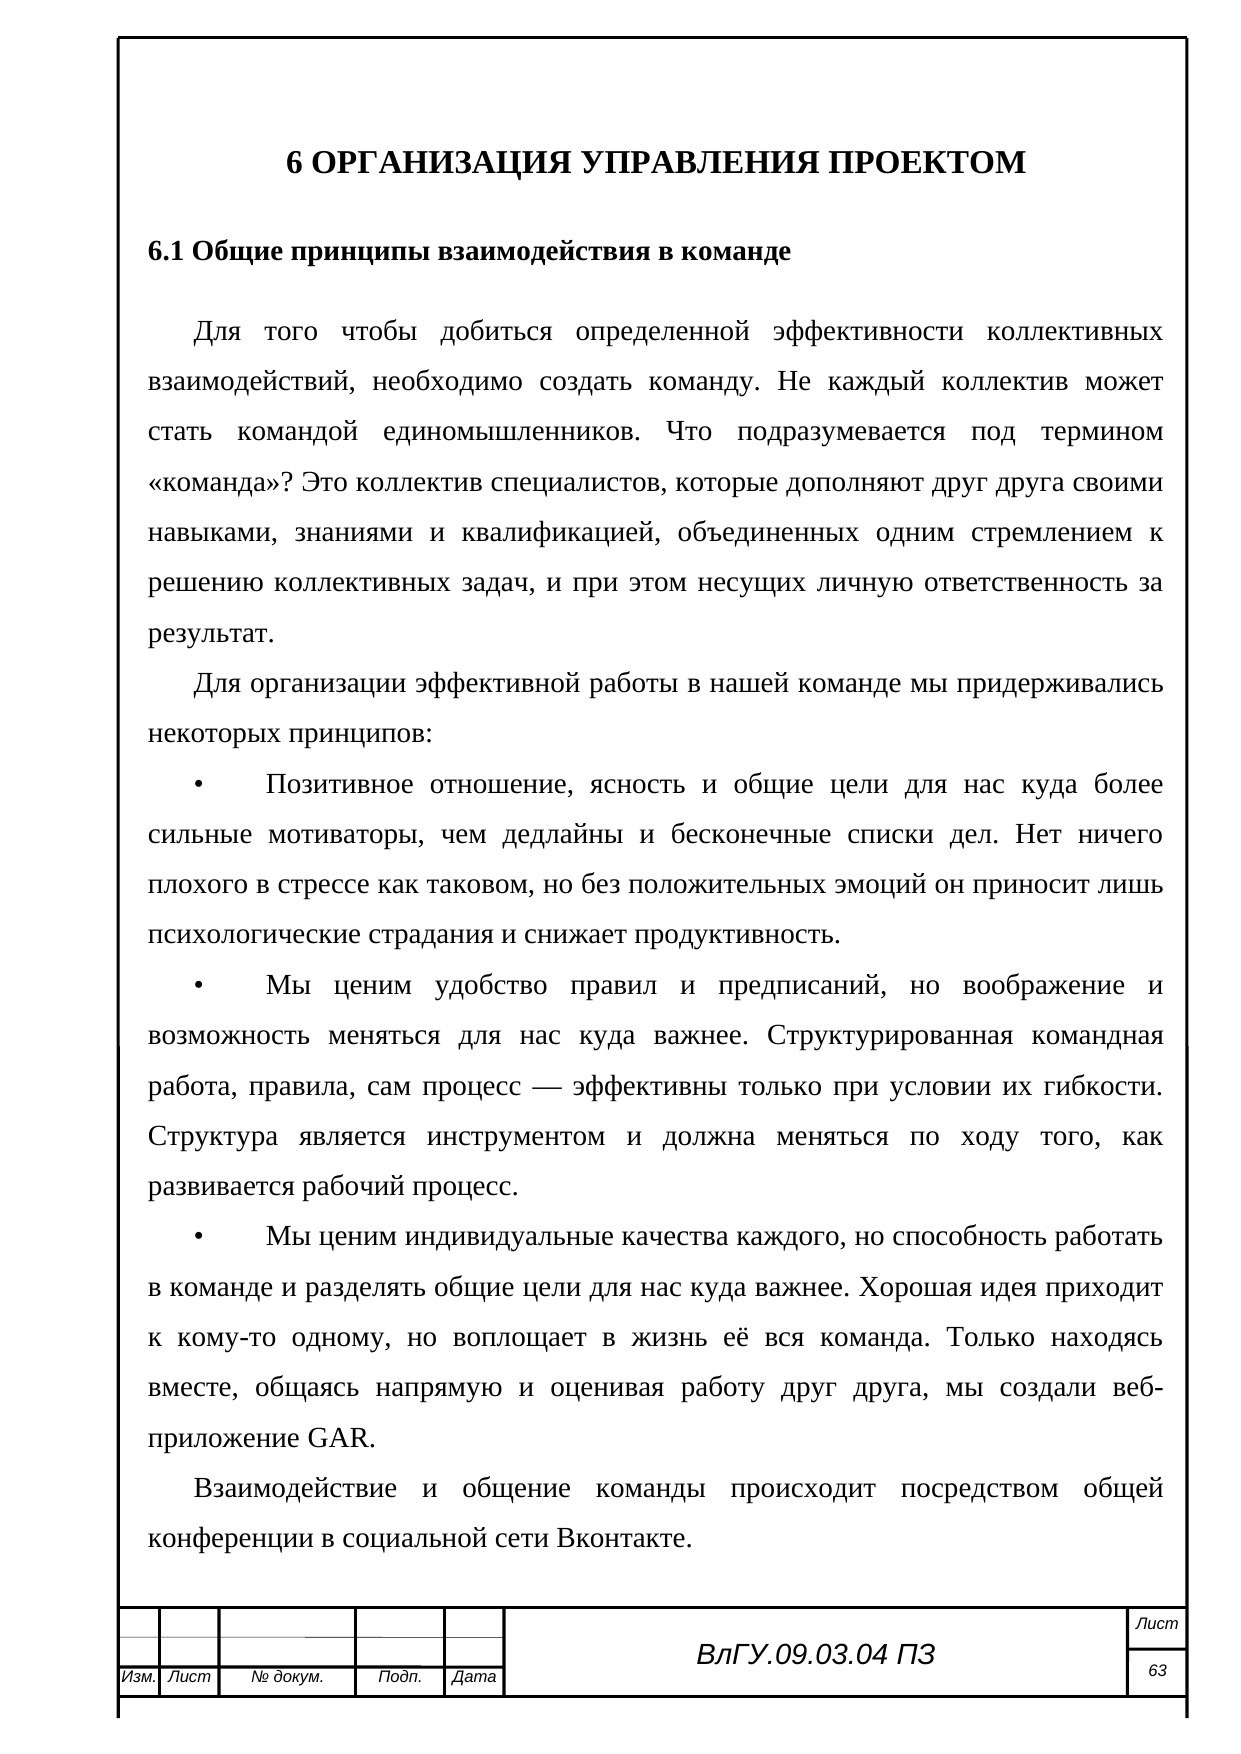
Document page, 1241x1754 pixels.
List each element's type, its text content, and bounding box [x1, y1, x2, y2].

text Для того чтобы добиться определенной эффективности коллективных взаимодействий, необходимо создать команду. Не каждый коллектив может стать командой единомышленников. Что подразумевается под термином «команда»? Это коллектив специалистов, которые дополняют друг друга своими навыками, знаниями и квалификацией, объединенных одним стремлением к решению коллективных задач, и при этом несущих личную ответственность за результат. [148, 313, 1164, 648]
text 6 ОРГАНИЗАЦИЯ УПРАВЛЕНИЯ ПРОЕКТОМ [148, 143, 1164, 181]
text Взаимодействие и общение команды происходит посредством общей конференции в социальной сети Вконтакте. [148, 1470, 1164, 1554]
text • Позитивное отношение, ясность и общие цели для нас куда более сильные мотиваторы, чем дедлайны и бесконечные списки дел. Нет ничего плохого в стрессе как таковом, но без положительных эмоций он приносит лишь психологические страдания и снижает продуктивность. [148, 766, 1164, 950]
text 6.1 Общие принципы взаимодействия в команде [148, 233, 1164, 267]
text Для организации эффективной работы в нашей команде мы придерживались некоторых принципов: [148, 665, 1164, 749]
text • Мы ценим удобство правил и предписаний, но воображение и возможность меняться для нас куда важнее. Структурированная командная работа, правила, сам процесс — эффективны только при условии их гибкости. Структура является инструментом и должна меняться по ходу того, как развивается рабочий процесс. [148, 967, 1164, 1202]
text • Мы ценим индивидуальные качества каждого, но способность работать в команде и разделять общие цели для нас куда важнее. Хорошая идея приходит к кому-то одному, но воплощает в жизнь её вся команда. Только находясь вместе, общаясь напрямую и оценивая работу друг друга, мы создали веб-приложение GAR. [148, 1218, 1164, 1453]
